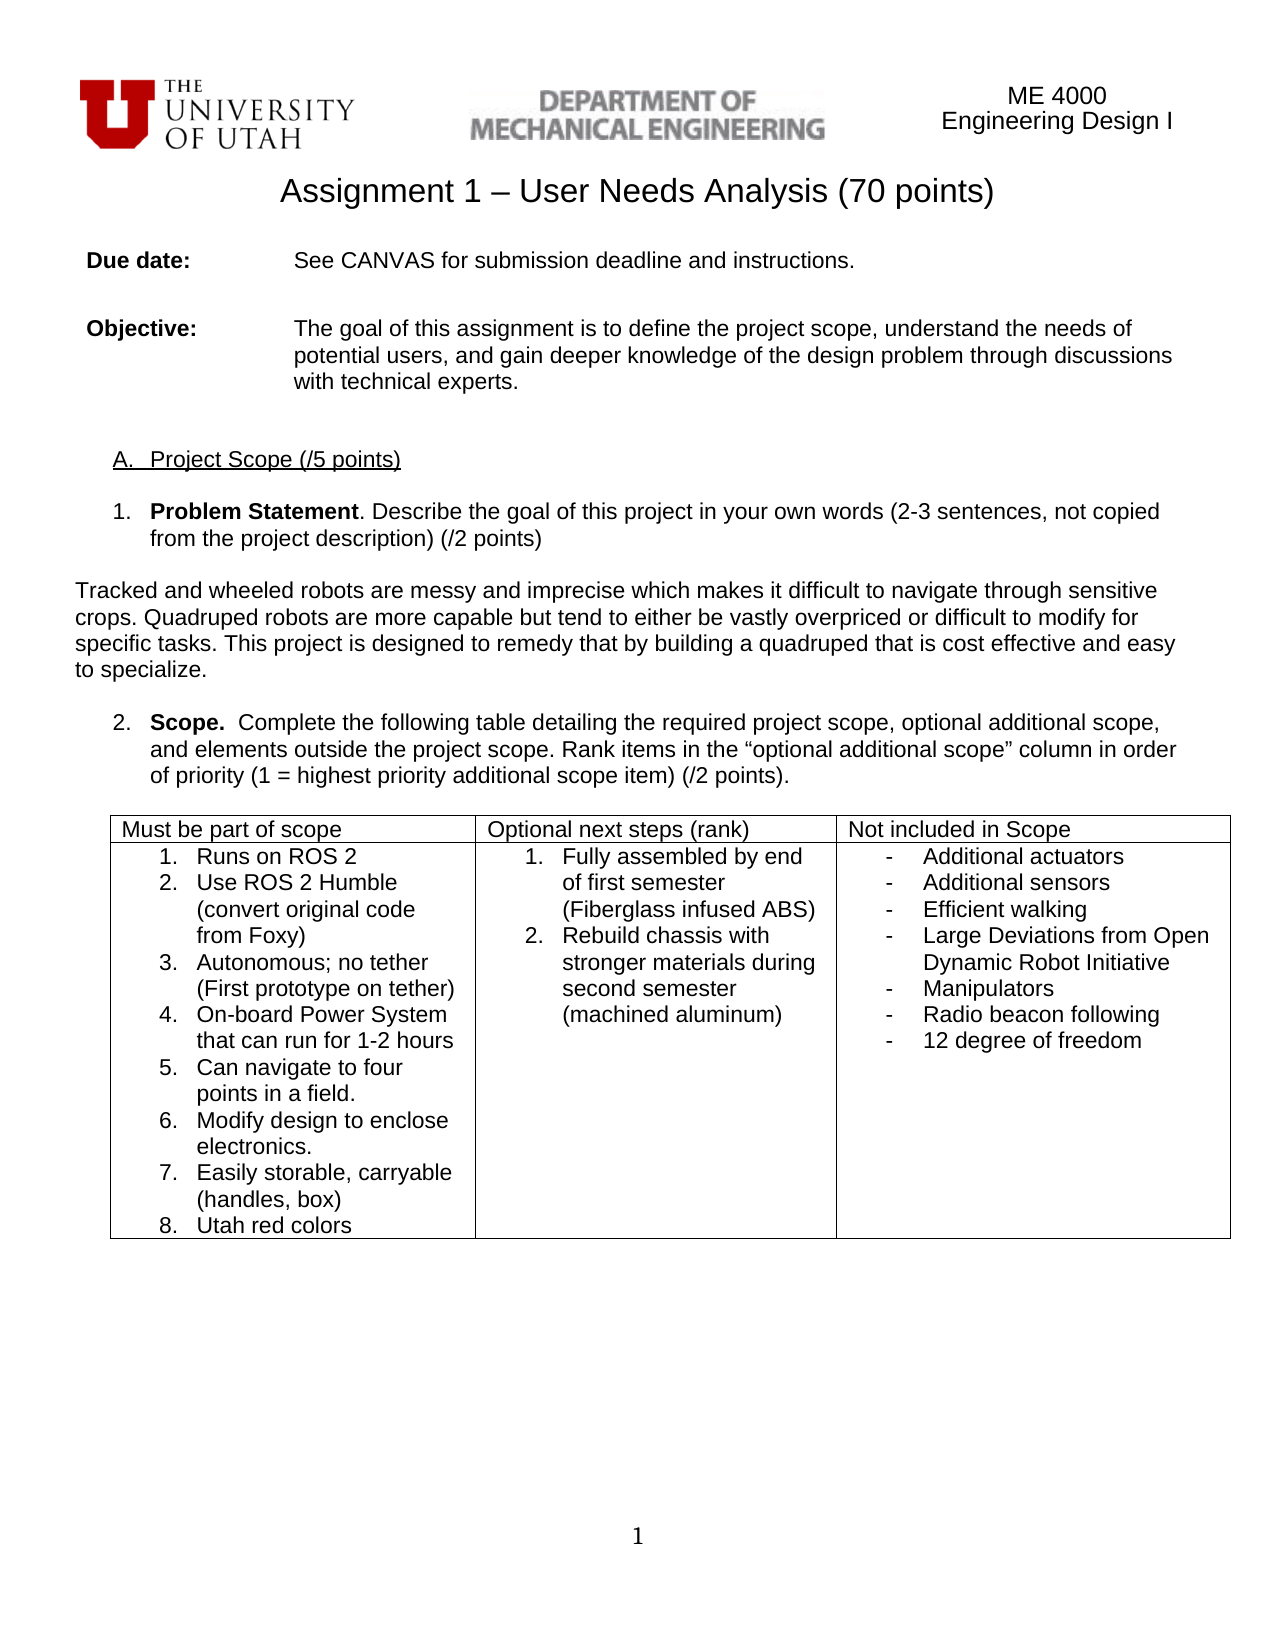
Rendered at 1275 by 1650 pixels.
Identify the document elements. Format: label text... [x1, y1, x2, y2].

text Assignment 1 – User Needs Analysis (70 points) [75, 132, 1200, 209]
picture [468, 90, 826, 132]
table_cell Additional actuators Additional sensors Efficient walking Large Deviations from Open Dynamic Robot Initiative Manipulators Radio beacon following 12 degree of freedom [837, 843, 1230, 1238]
picture [75, 75, 357, 132]
table_header Not included in Scope [837, 816, 1230, 842]
table_header See CANVAS for submission deadline and instructions. [282, 247, 1199, 315]
table_header Must be part of scope [111, 816, 475, 842]
text Tracked and wheeled robots are messy and imprecise which makes it difficult to navigate through sensitive crops. Quadruped robots are more capable but tend to either be vastly overpriced or difficult to modify for specific tasks. This project is designed to remedy that by building a quadruped that is cost effective and easy to specialize. [75, 577, 1200, 683]
table_header Optional next steps (rank) [476, 816, 836, 842]
table_cell The goal of this assignment is to define the project scope, understand the needs of potential users, and gain deeper knowledge of the design problem through discussions with technical experts. [282, 315, 1199, 446]
table_cell Runs on ROS 2 Use ROS 2 Humble (convert original code from Foxy) Autonomous; no tether (First prototype on tether) On-board Power System that can run for 1-2 hours Can navigate to four points in a field. Modify design to enclose electronics. Easily storable, carryable (handles, box) Utah red colors [111, 843, 475, 1238]
list Scope. Complete the following table detailing the required project scope, optional additional scope, and elements outside the project scope. Rank items in the “optional additional scope” column in order of priority (1 = highest priority additional scope item) (/2 points). [112, 709, 1200, 788]
list Project Scope (/5 points) [112, 446, 1200, 472]
table_cell Objective: [75, 315, 282, 446]
table_header Due date: [75, 247, 282, 315]
table_cell Fully assembled by end of first semester (Fiberglass infused ABS) Rebuild chassis with stronger materials during second semester (machined aluminum) [476, 843, 836, 1238]
list Problem Statement. Describe the goal of this project in your own words (2-3 sentences, not copied from the project description) (/2 points) [112, 498, 1200, 551]
